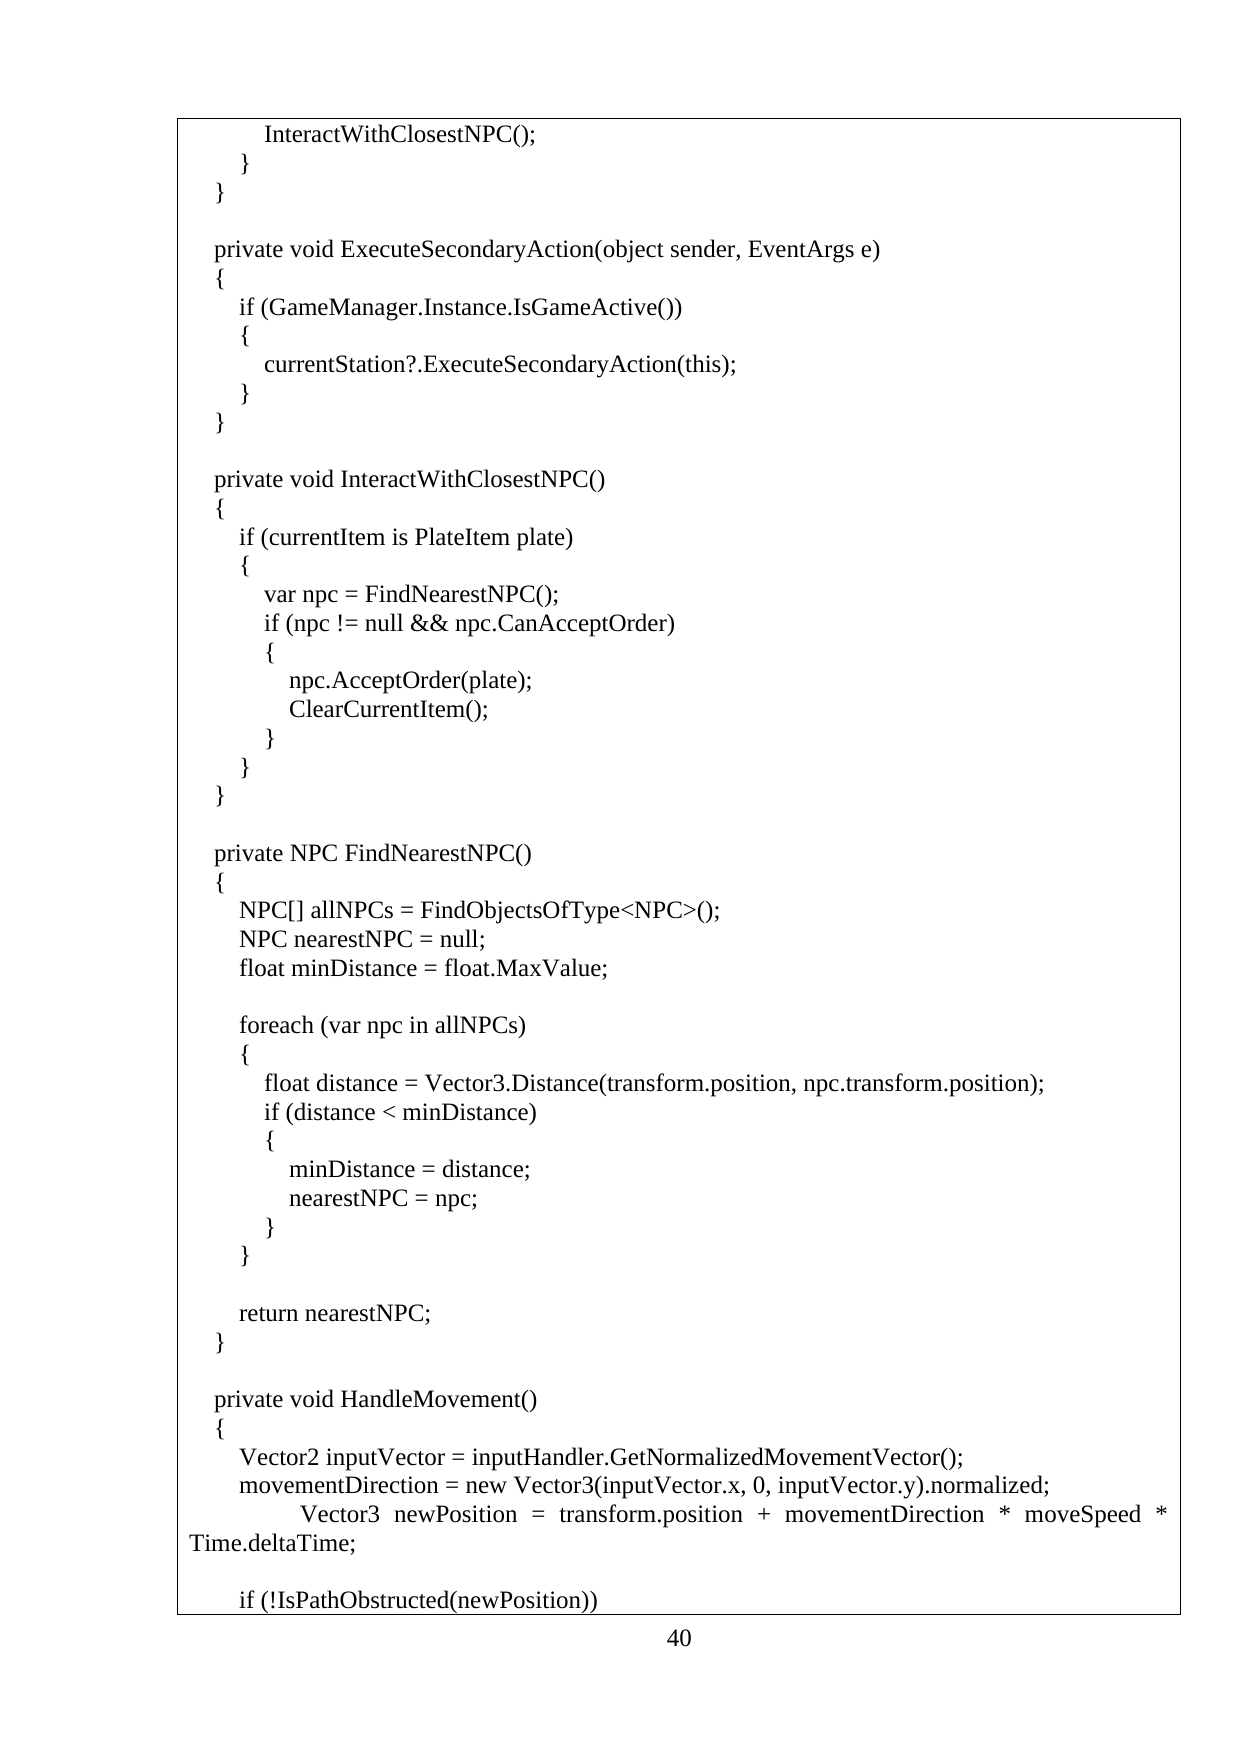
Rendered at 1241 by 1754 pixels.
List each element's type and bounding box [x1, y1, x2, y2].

table_header [178, 119, 1180, 1614]
